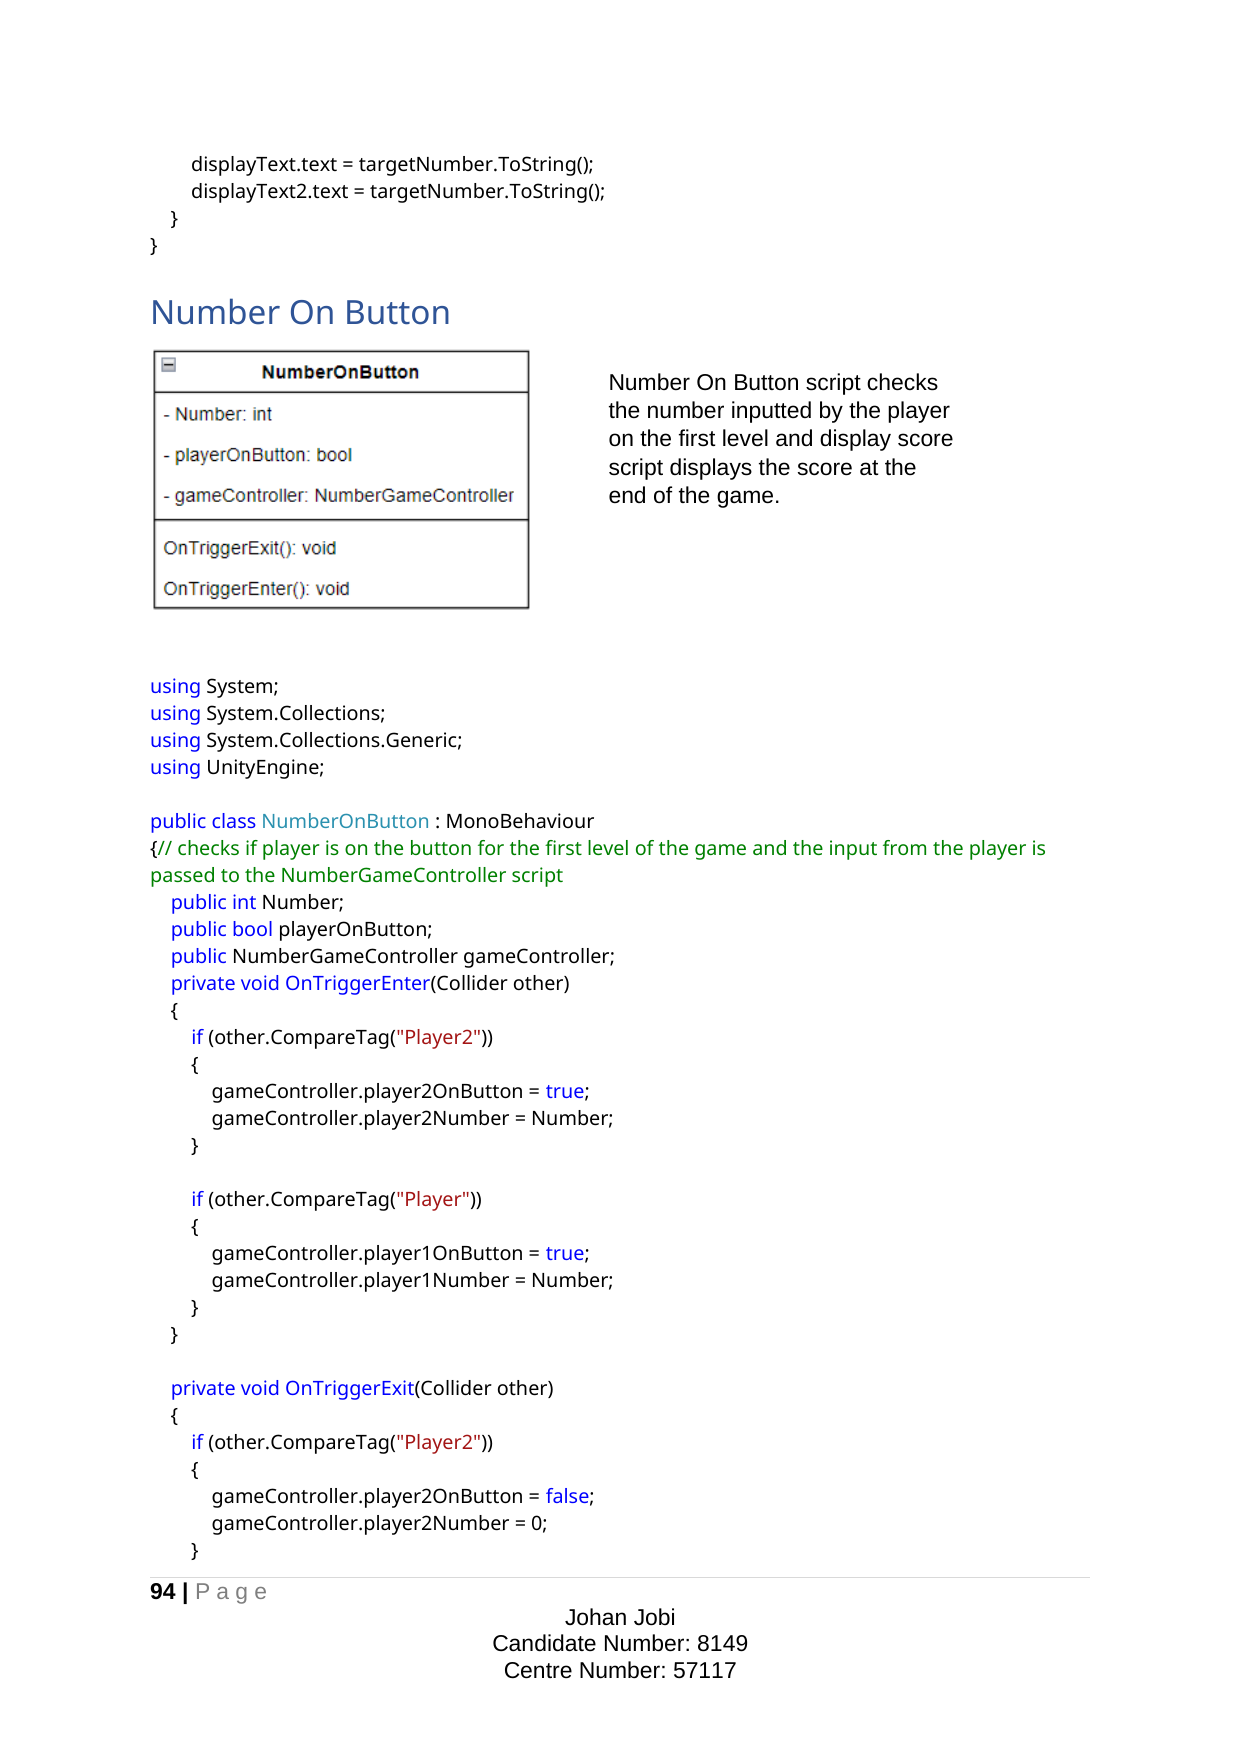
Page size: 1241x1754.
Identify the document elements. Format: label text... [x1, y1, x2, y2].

text private void OnTriggerExit(Collider other) [150, 1374, 1090, 1401]
text using System.Collections; [150, 699, 1090, 726]
text } [150, 1320, 1090, 1347]
text using System; [150, 672, 1090, 699]
text gameController.player2Number = 0; [150, 1509, 1090, 1536]
subtitle Number On Button [150, 289, 1090, 334]
text {// checks if player is on the button for the first level of the game and the input from the player is passed to the NumberGameController script [150, 834, 1090, 888]
text } [150, 231, 1090, 258]
text { [150, 1212, 1090, 1239]
text if (other.CompareTag("Player")) [150, 1185, 1090, 1212]
text gameController.player1Number = Number; [150, 1266, 1090, 1293]
text public int Number; [150, 888, 1090, 915]
text displayText.text = targetNumber.ToString(); [150, 150, 1090, 177]
text } [150, 1536, 1090, 1563]
text { [150, 1401, 1090, 1428]
text public class NumberOnButton : MonoBehaviour [150, 807, 1090, 834]
picture [138, 334, 557, 628]
text using UnityEngine; [150, 753, 1090, 780]
text } [150, 1293, 1090, 1320]
text gameController.player2OnButton = false; [150, 1482, 1090, 1509]
text gameController.player2Number = Number; [150, 1104, 1090, 1131]
text displayText2.text = targetNumber.ToString(); [150, 177, 1090, 204]
text private void OnTriggerEnter(Collider other) [150, 969, 1090, 996]
text using System.Collections.Generic; [150, 726, 1090, 753]
text public NumberGameController gameController; [150, 942, 1090, 969]
text { [150, 1455, 1090, 1482]
text gameController.player2OnButton = true; [150, 1077, 1090, 1104]
text } [150, 1131, 1090, 1158]
text if (other.CompareTag("Player2")) [150, 1023, 1090, 1050]
text { [150, 996, 1090, 1023]
text { [150, 1050, 1090, 1077]
text public bool playerOnButton; [150, 915, 1090, 942]
text gameController.player1OnButton = true; [150, 1239, 1090, 1266]
text if (other.CompareTag("Player2")) [150, 1428, 1090, 1455]
text } [150, 204, 1090, 231]
